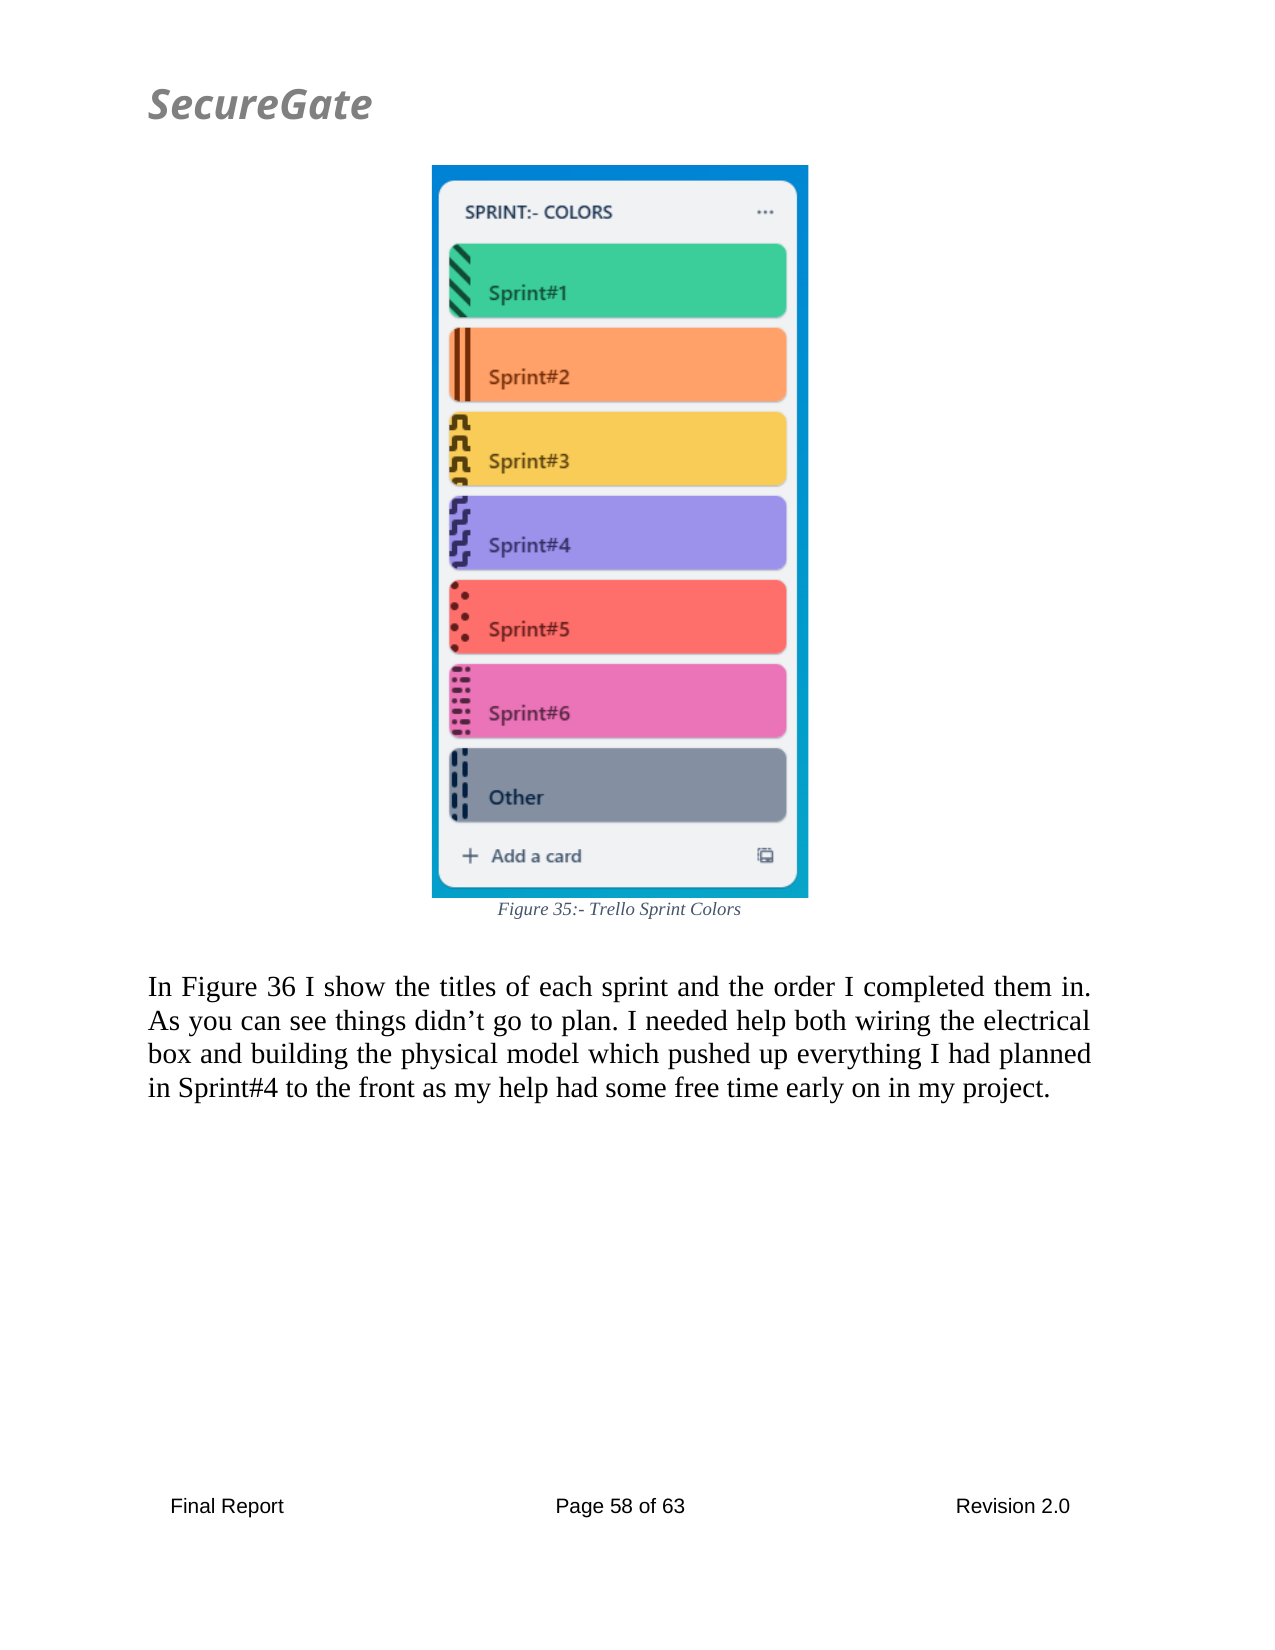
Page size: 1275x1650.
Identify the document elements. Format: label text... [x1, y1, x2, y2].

text In Figure 36 I show the titles of each sprint and the order I completed them in. As you can see things didn’t go to plan. I needed help both wiring the electrical box and building the physical model which pushed up everything I had planned in Sprint#4 to the front as my help had some free time early on in my project. [148, 969, 1092, 1103]
picture [783, 890, 809, 898]
picture [431, 165, 809, 887]
